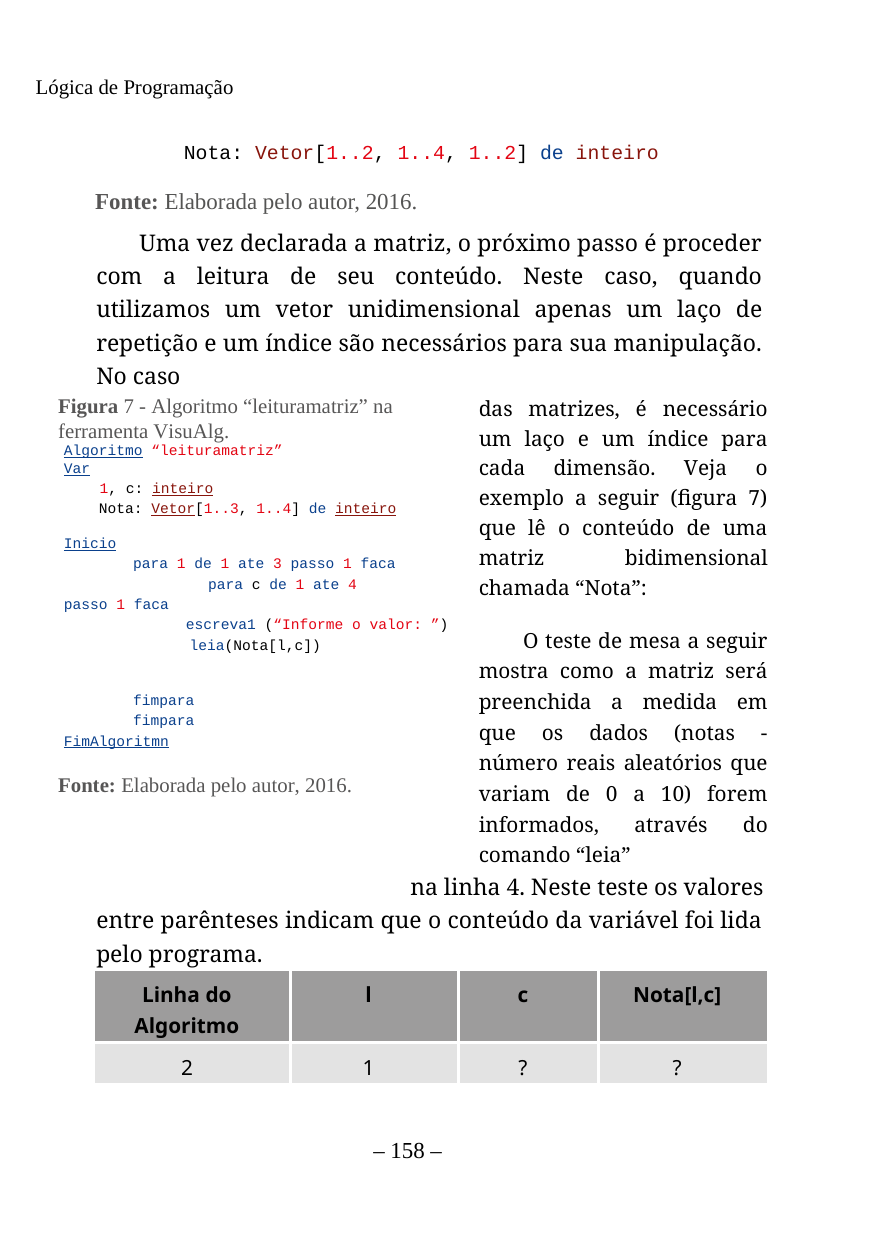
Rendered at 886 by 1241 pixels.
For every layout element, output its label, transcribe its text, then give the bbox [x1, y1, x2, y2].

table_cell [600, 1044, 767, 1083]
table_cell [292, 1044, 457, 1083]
text Fonte: Elaborada pelo autor, 2016. [95, 188, 768, 214]
text Nota: Vetor[1..2, 1..4, 1..2] de inteiro [94, 143, 747, 165]
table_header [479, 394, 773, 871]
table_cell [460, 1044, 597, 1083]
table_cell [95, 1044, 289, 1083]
text entre parênteses indicam que o conteúdo da variável foi lida pelo programa. [96, 904, 763, 969]
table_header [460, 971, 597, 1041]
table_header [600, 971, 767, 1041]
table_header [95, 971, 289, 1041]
text Uma vez declarada a matriz, o próximo passo é proceder com a leitura de seu conteúdo. Neste caso, quando utilizamos um vetor unidimensional apenas um laço de repetição e um índice são necessários para sua manipulação. No caso [96, 227, 763, 392]
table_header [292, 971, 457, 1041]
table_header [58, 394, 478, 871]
text na linha 4. Neste teste os valores [94, 871, 763, 902]
